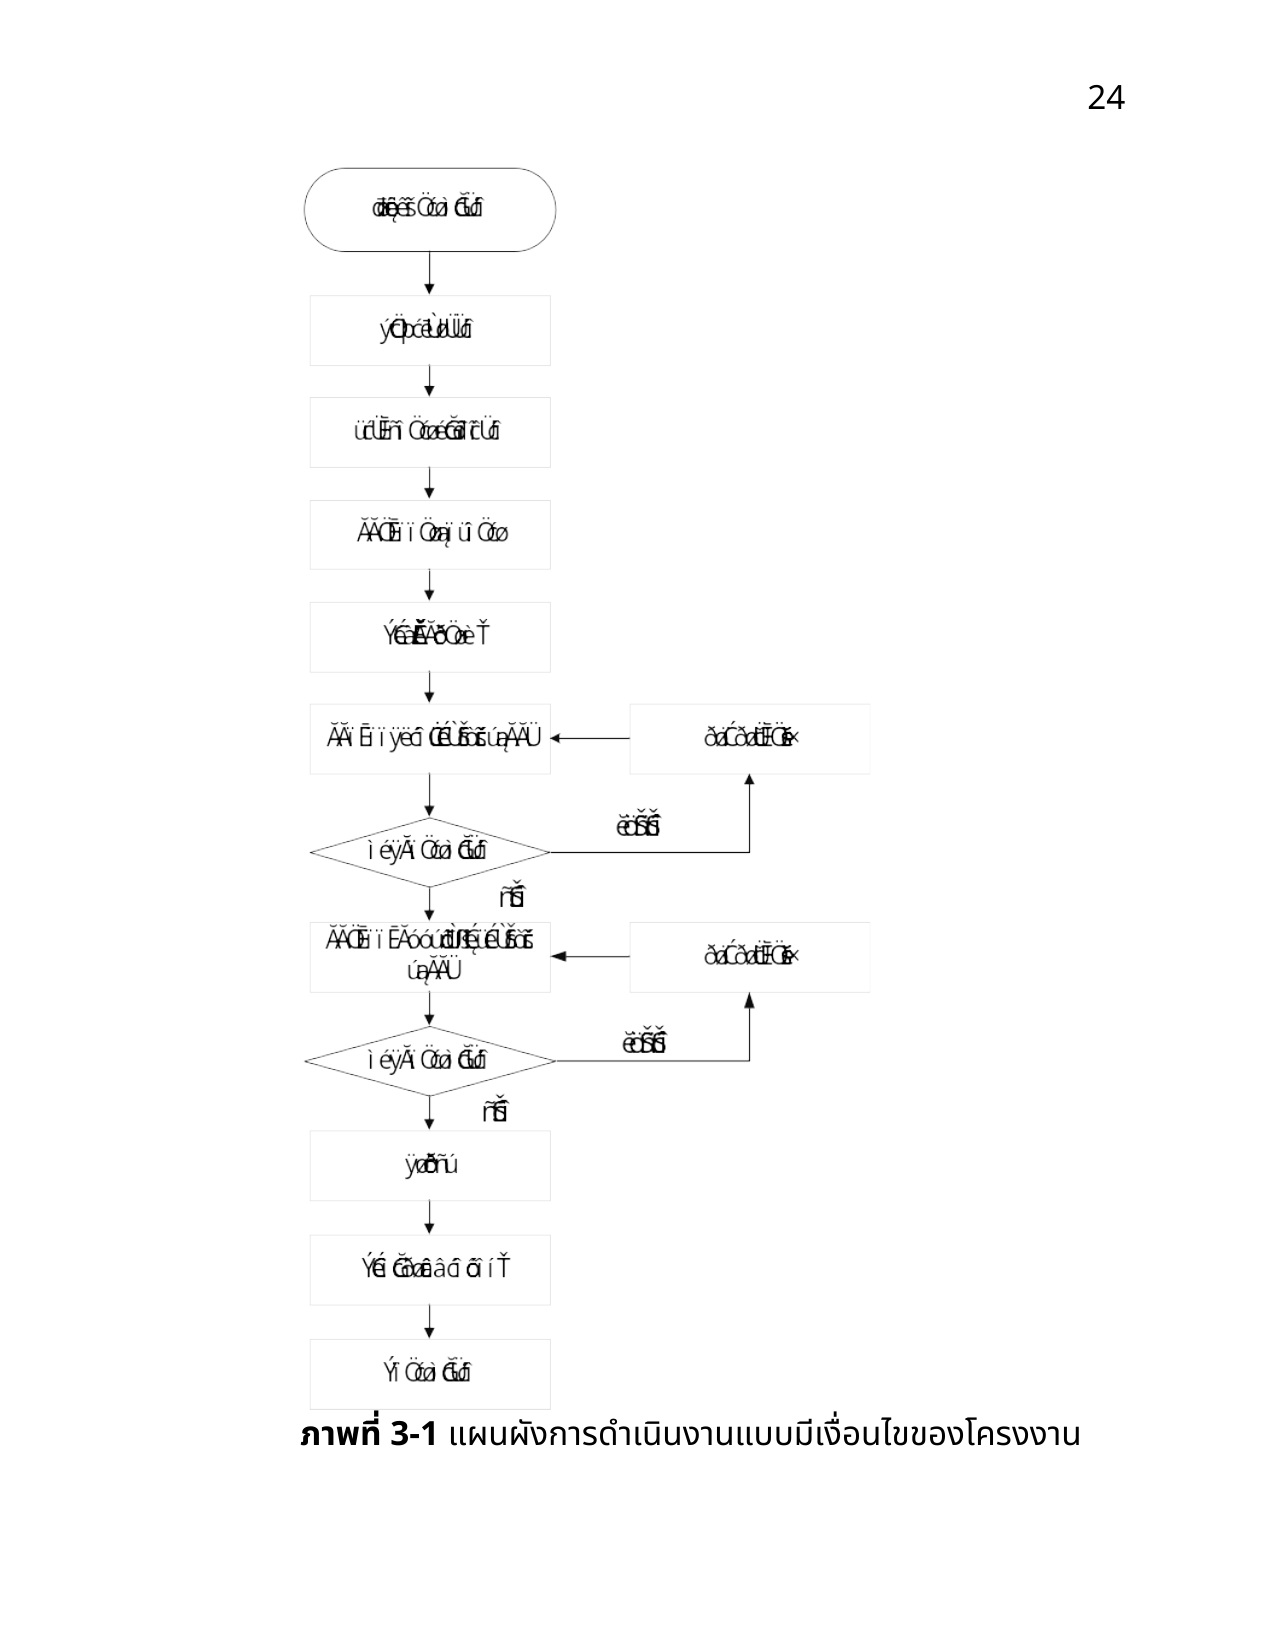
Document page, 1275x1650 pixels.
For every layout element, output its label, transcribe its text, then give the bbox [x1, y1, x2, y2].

text ภาพที่ 3-1 แผนผังการดำเนินงานแบบมีเงื่อนไขของโครงงาน [225, 1410, 1125, 1461]
